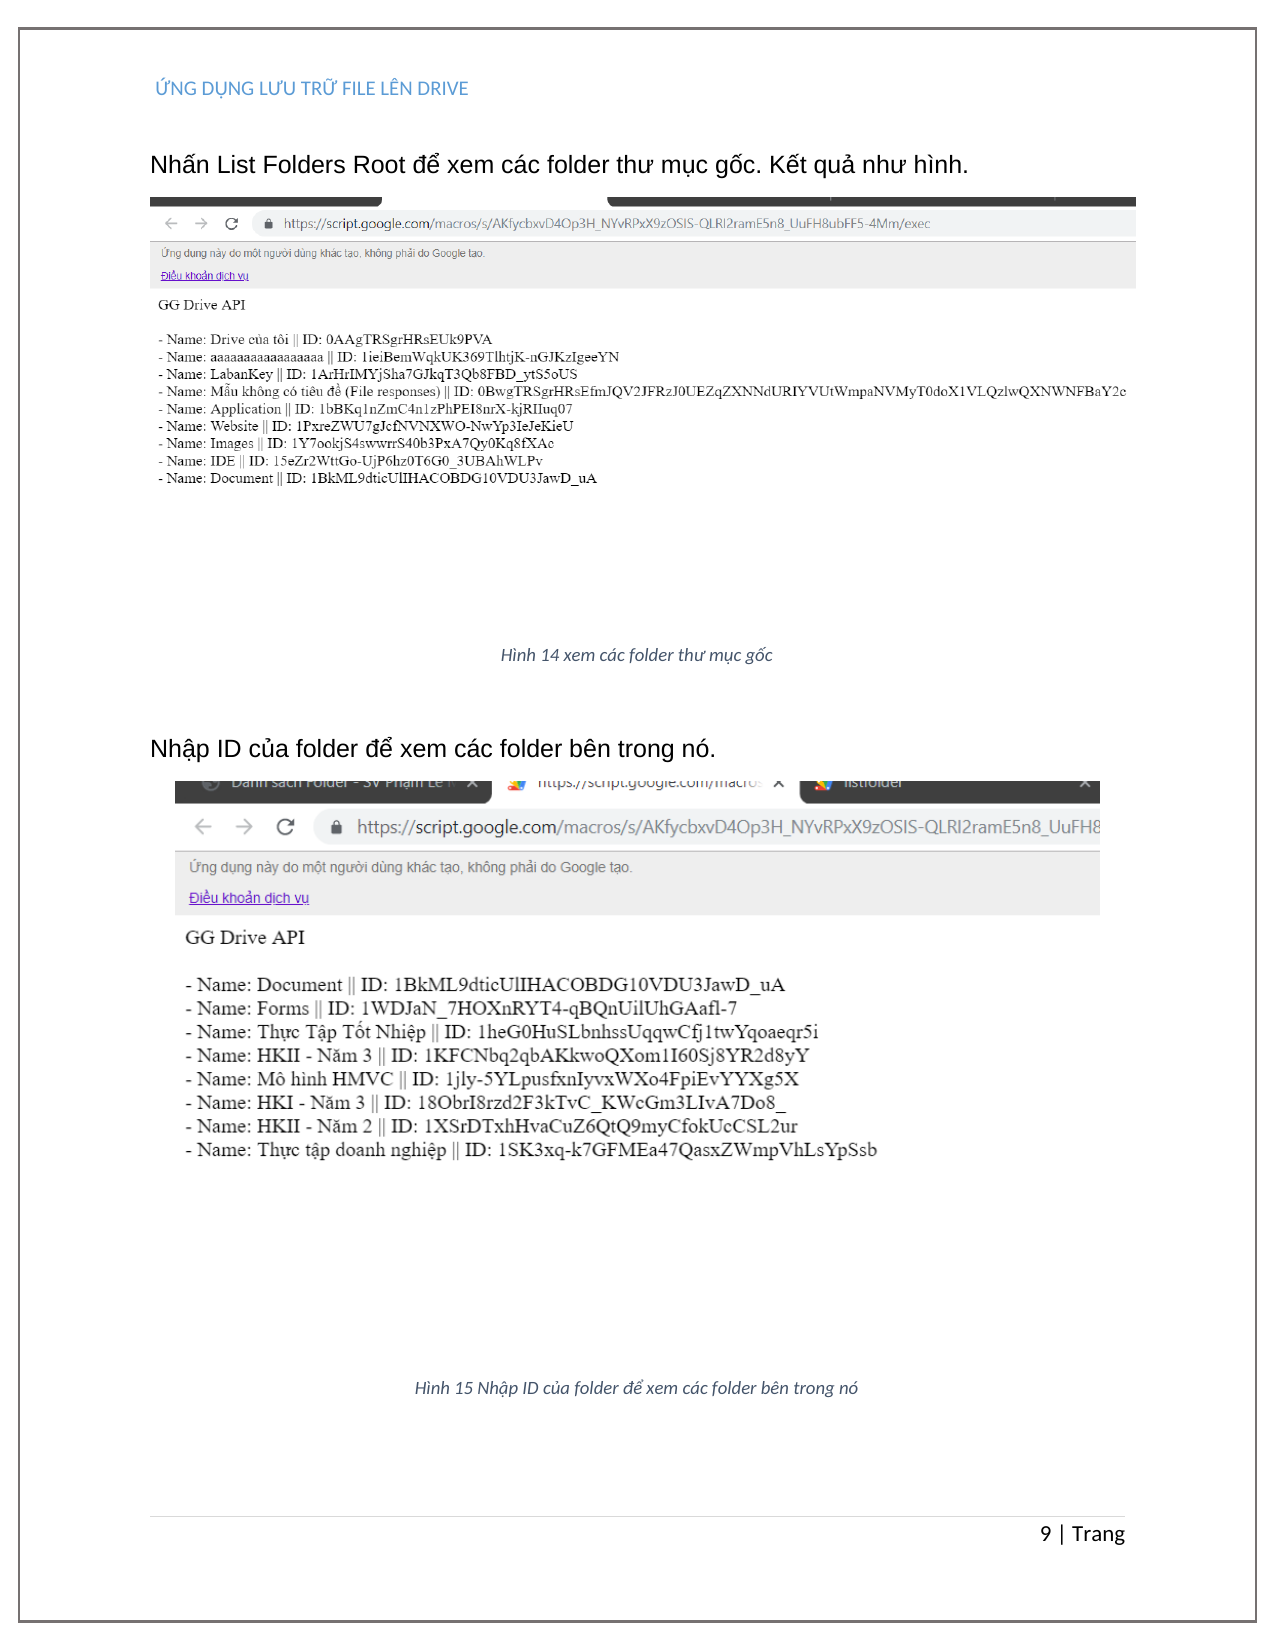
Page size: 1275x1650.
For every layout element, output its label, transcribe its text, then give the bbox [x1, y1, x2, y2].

text Nhập ID của folder để xem các folder bên trong nó. [150, 734, 1125, 763]
picture [150, 197, 1136, 624]
text Nhấn List Folders Root để xem các folder thư mục gốc. Kết quả như hình. [150, 150, 1125, 179]
picture [175, 781, 1100, 1357]
text Hình 15 Nhập ID của folder để xem các folder bên trong nó [150, 1376, 1125, 1399]
text Hình 14 xem các folder thư mục gốc [150, 643, 1125, 666]
